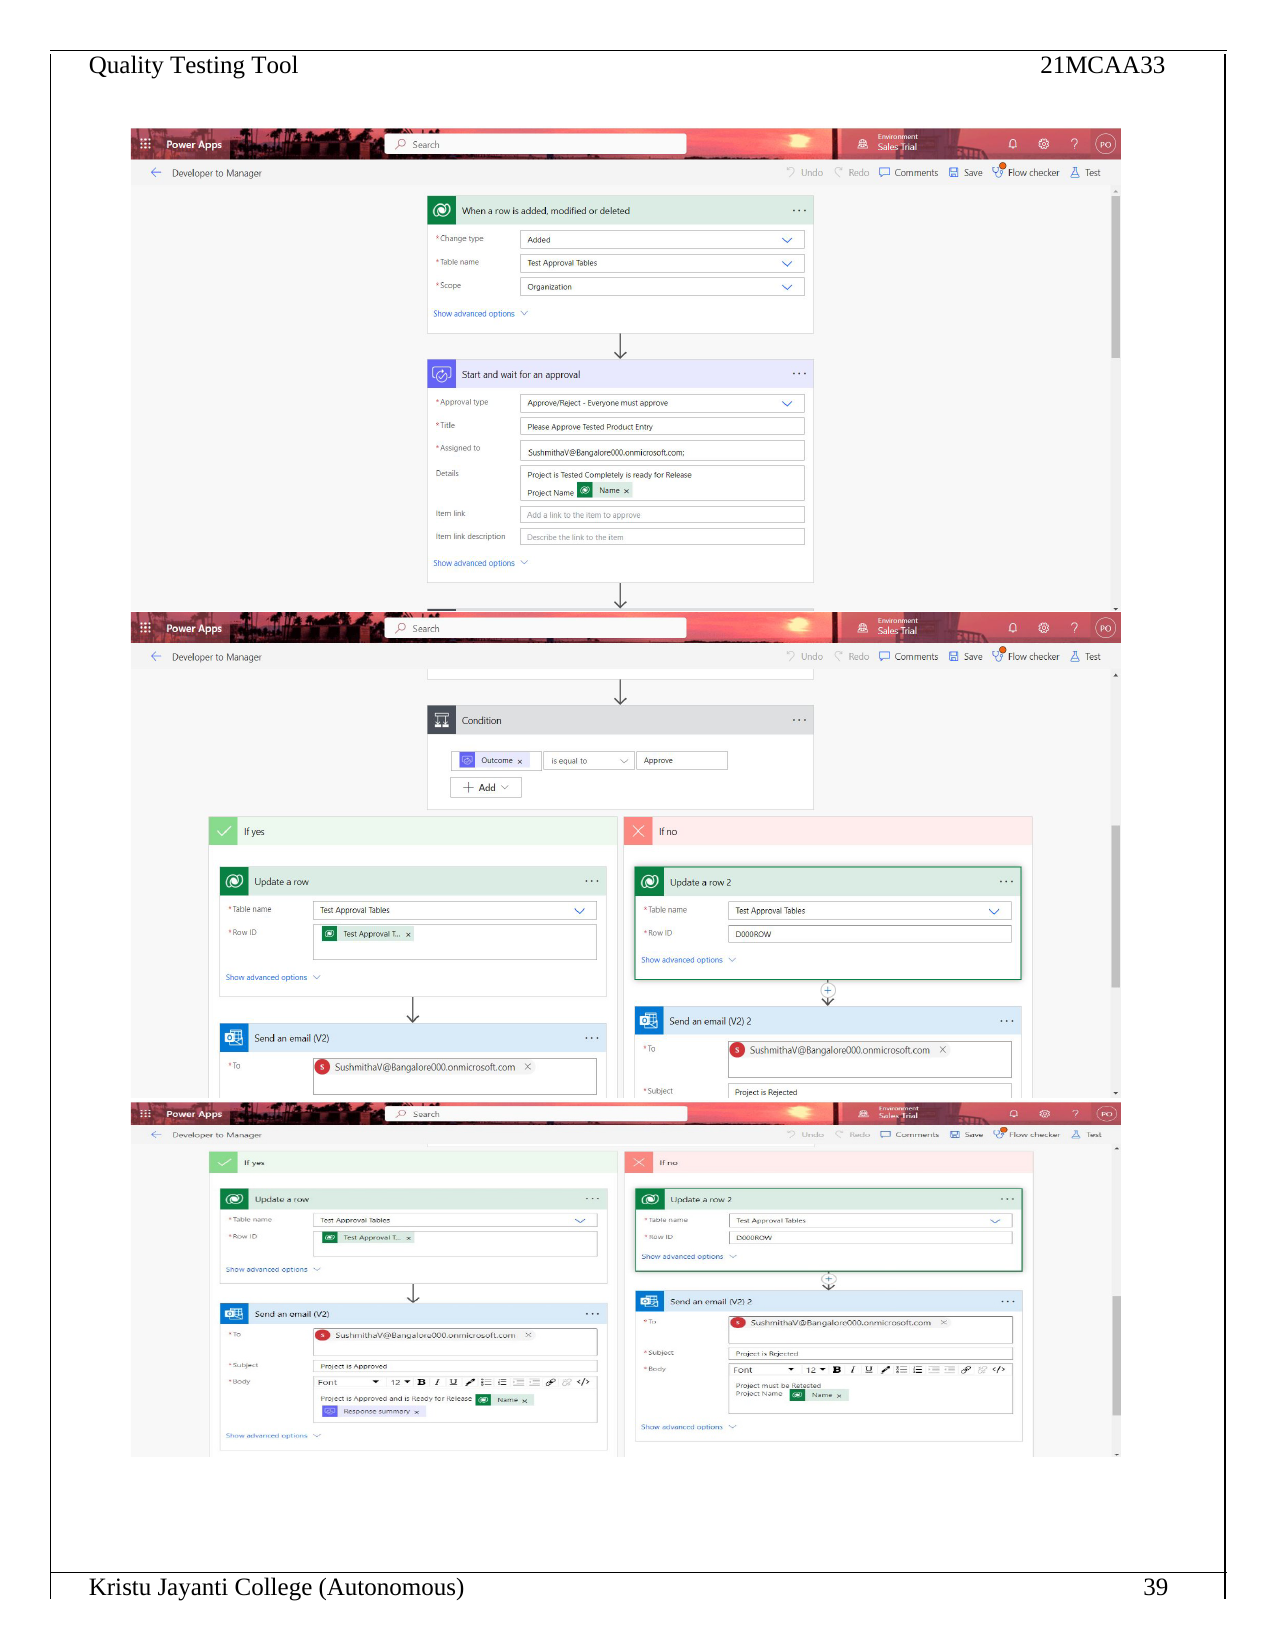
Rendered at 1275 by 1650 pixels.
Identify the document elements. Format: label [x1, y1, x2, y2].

picture [130, 612, 1121, 1098]
picture [130, 1100, 1121, 1457]
picture [130, 126, 1121, 611]
